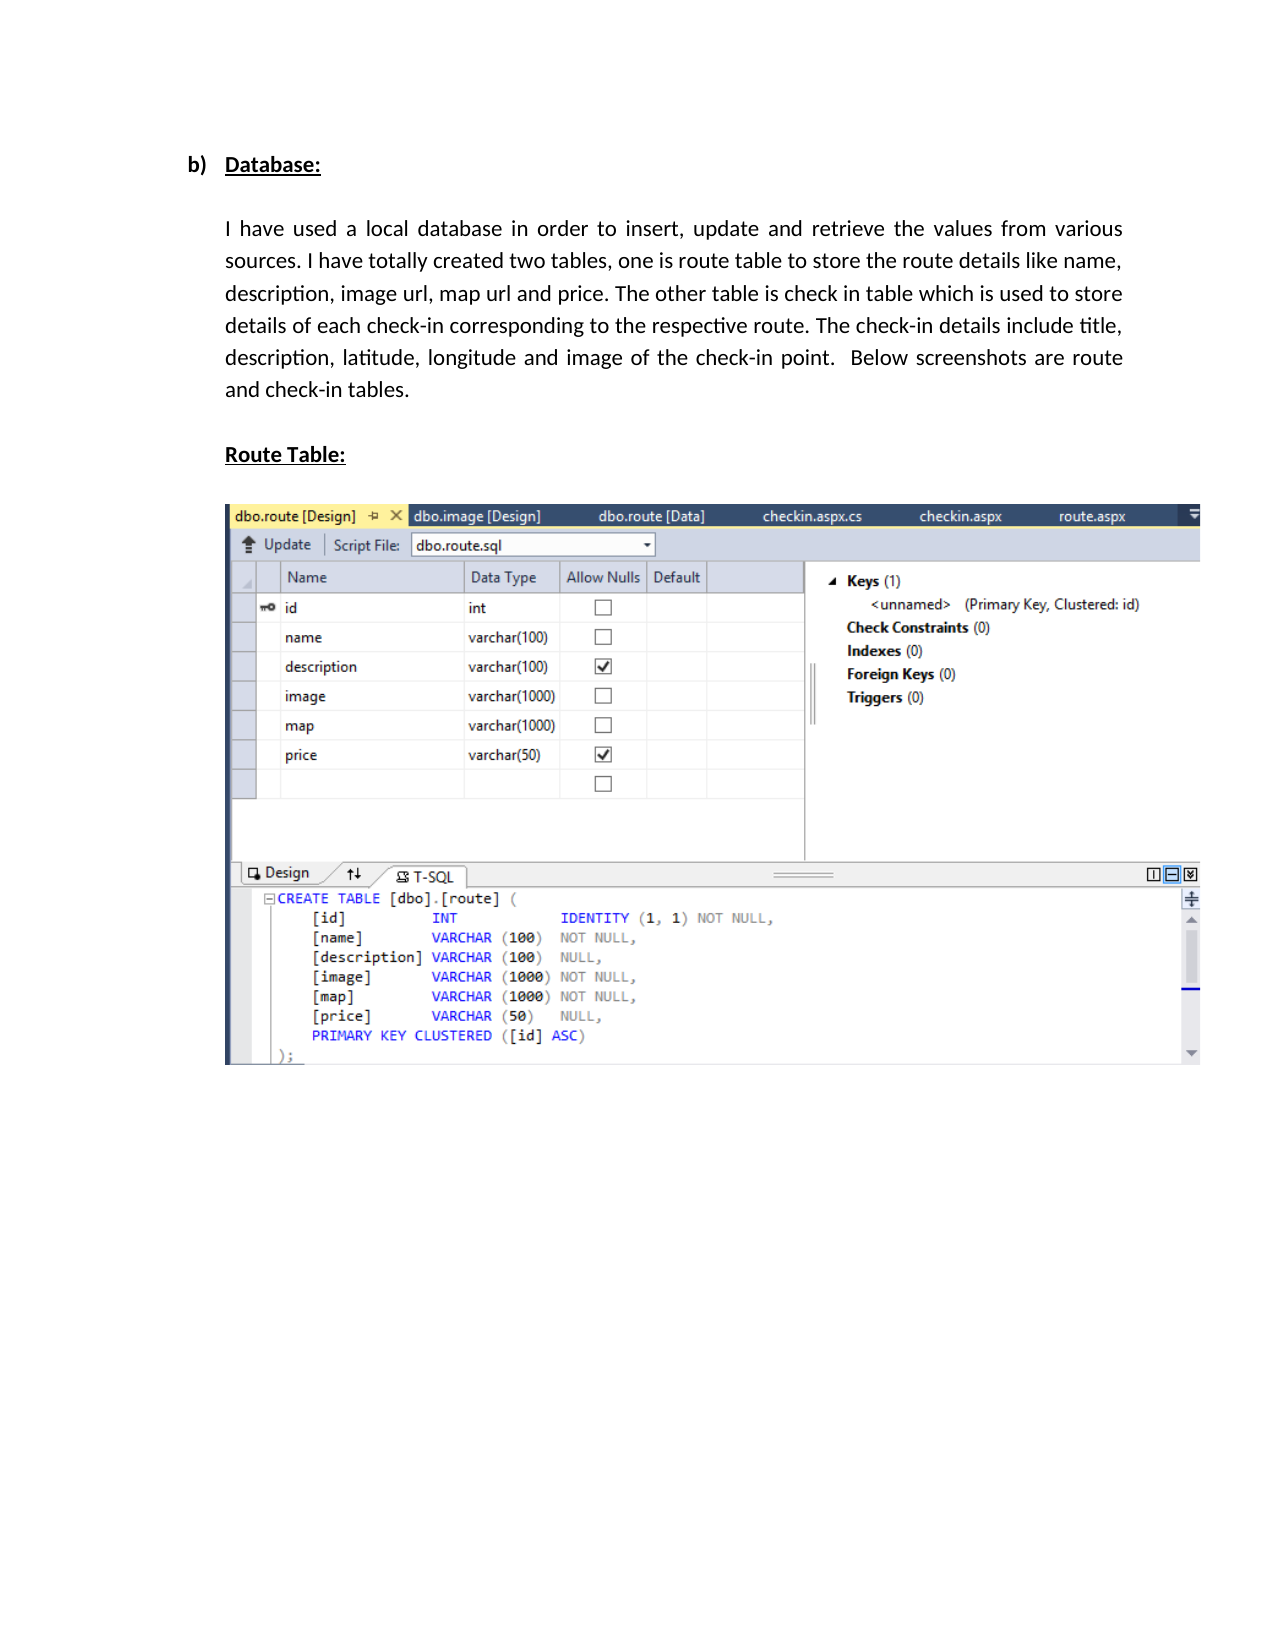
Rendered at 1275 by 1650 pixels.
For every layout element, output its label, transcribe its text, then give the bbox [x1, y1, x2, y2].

picture [225, 504, 1200, 1065]
list Database: [187, 150, 1125, 178]
list I have used a local database in order to insert, update and retrieve the values from various sources. I have totally created two tables, one is route table to store the route details like name, description, image url, map url and price. The other table is check in table which is used to store details of each check-in corresponding to the respective route. The check-in details include title, description, latitude, longitude and image of the check-in point. Below screenshots are route and check-in tables. [225, 214, 1125, 403]
list Route Table: [225, 440, 1125, 468]
